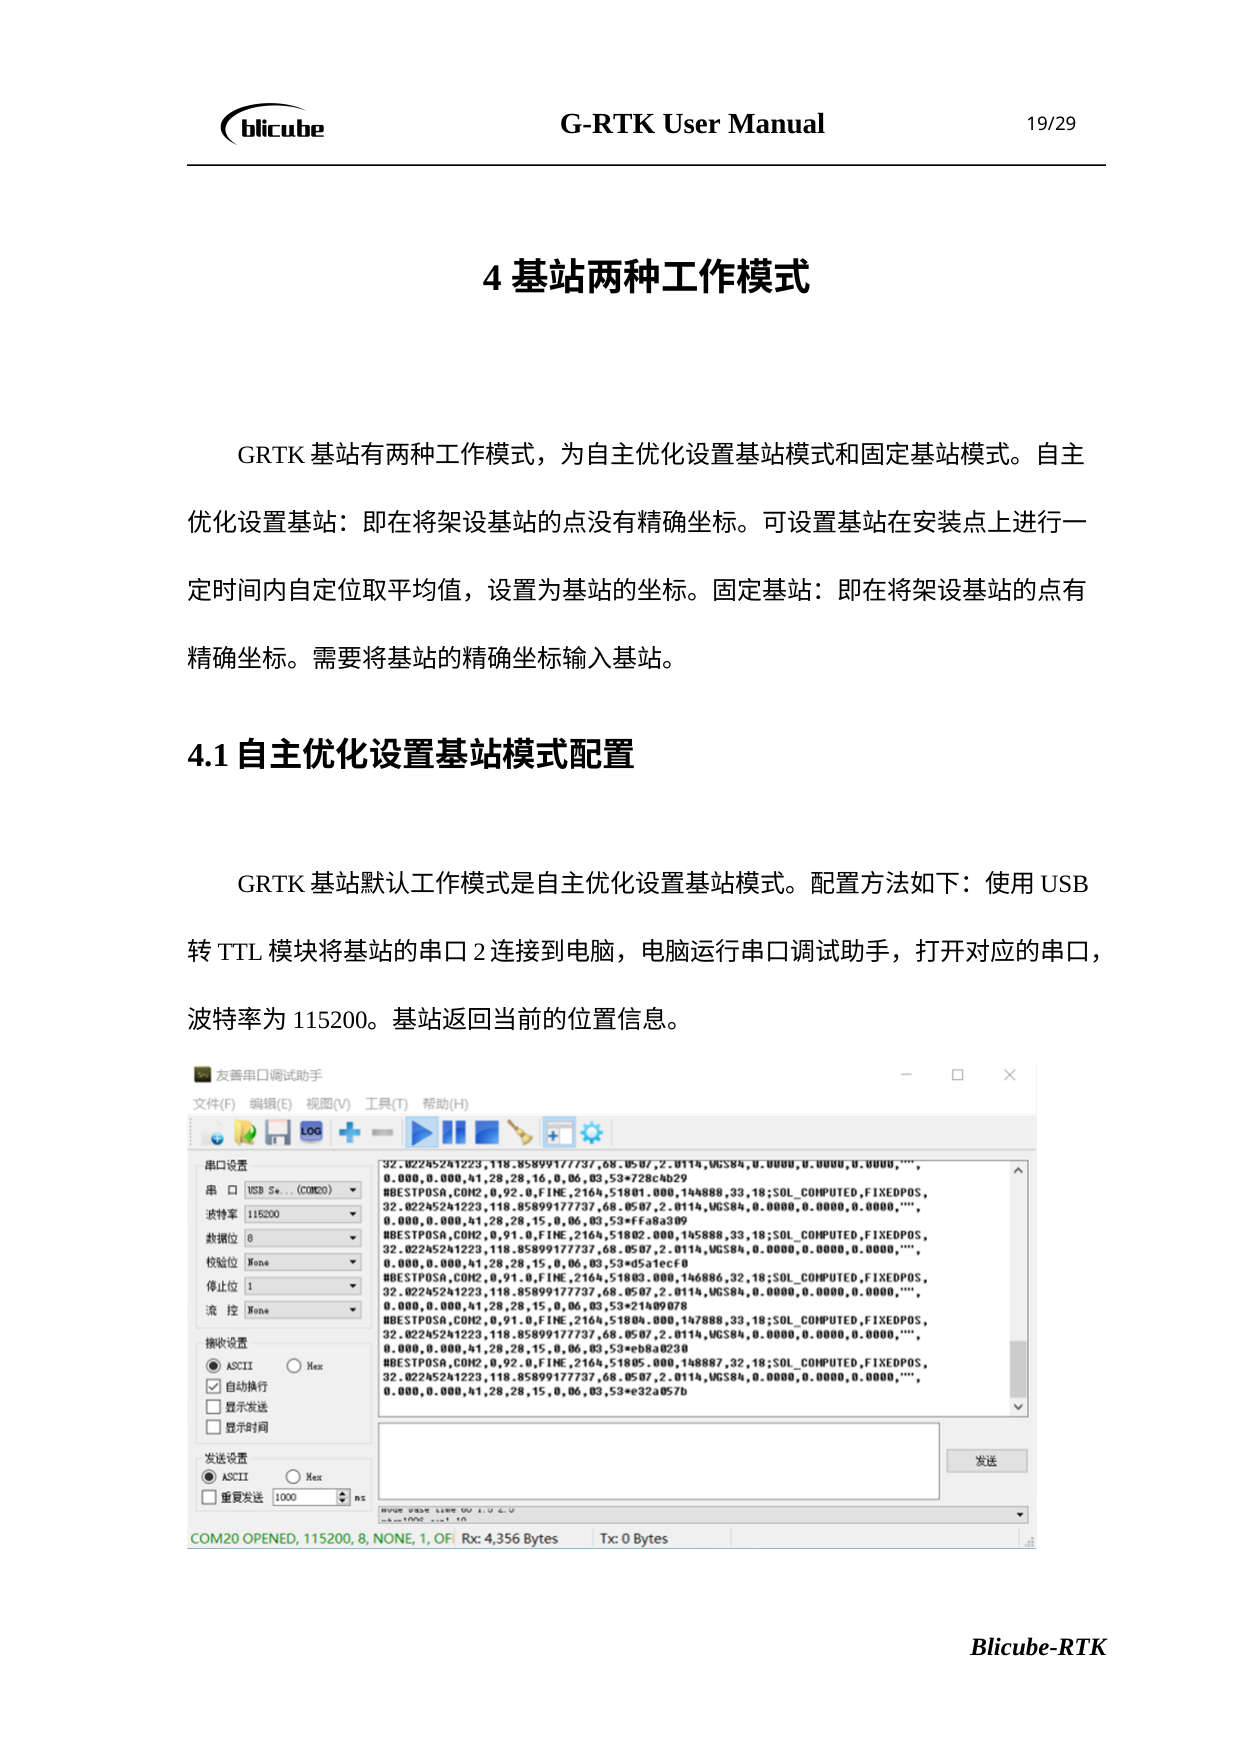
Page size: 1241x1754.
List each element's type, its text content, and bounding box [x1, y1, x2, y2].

picture [196, 84, 347, 162]
subtitle 4 基站两种工作模式 [187, 240, 1106, 308]
picture [187, 1064, 1037, 1549]
text GRTK基站默认工作模式是自主优化设置基站模式。配置方法如下：使用USB转TTL模块将基站的串口2连接到电脑，电脑运行串口调试助手，打开对应的串口，波特率为115200。基站返回当前的位置信息。 [187, 848, 1106, 1051]
subtitle 4.1自主优化设置基站模式配置 [187, 718, 1106, 786]
text GRTK基站有两种工作模式，为自主优化设置基站模式和固定基站模式。自主优化设置基站：即在将架设基站的点没有精确坐标。可设置基站在安装点上进行一定时间内自定位取平均值，设置为基站的坐标。固定基站：即在将架设基站的点有精确坐标。需要将基站的精确坐标输入基站。 [187, 419, 1106, 691]
